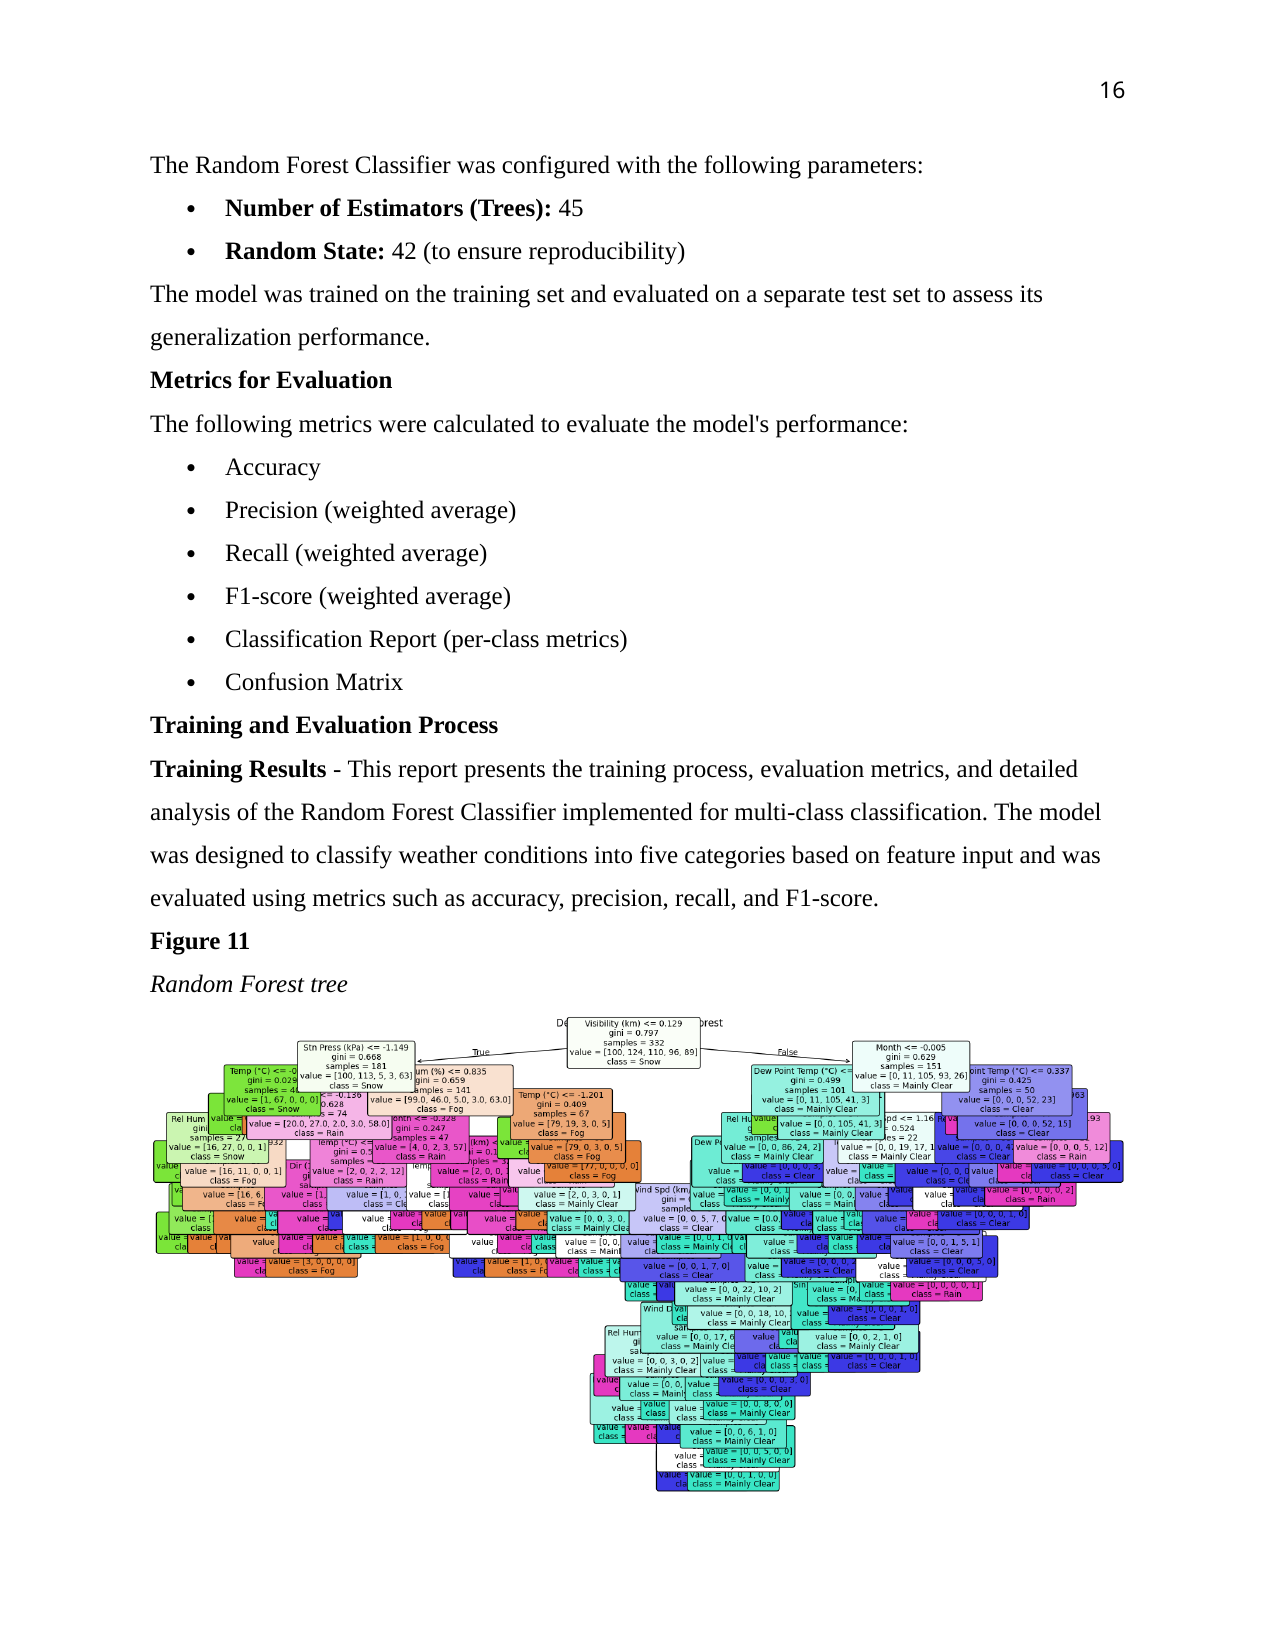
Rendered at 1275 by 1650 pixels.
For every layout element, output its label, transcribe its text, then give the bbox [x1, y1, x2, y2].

list Number of Estimators (Trees): 45 [187, 193, 1125, 222]
list Classification Report (per-class metrics) [187, 624, 1125, 653]
text The following metrics were calculated to evaluate the model's performance: [150, 409, 1125, 437]
text Training Results - This report presents the training process, evaluation metrics, and detailed analysis of the Random Forest Classifier implemented for multi-class classification. The model was designed to classify weather conditions into five categories based on feature input and was evaluated using metrics such as accuracy, precision, recall, and F1-score. [150, 754, 1125, 912]
text Metrics for Evaluation [150, 366, 1125, 394]
text The Random Forest Classifier was configured with the following parameters: [150, 150, 1125, 179]
list Confusion Matrix [187, 667, 1125, 696]
text The model was trained on the training set and evaluated on a separate test set to assess its generalization performance. [150, 279, 1125, 351]
list Precision (weighted average) [187, 495, 1125, 524]
picture [150, 1012, 1125, 1494]
text Figure 11 [150, 926, 1125, 955]
list Random State: 42 (to ensure reproducibility) [187, 236, 1125, 265]
list F1-score (weighted average) [187, 581, 1125, 610]
list Accuracy [187, 452, 1125, 481]
text Training and Evaluation Process [150, 711, 1125, 739]
text Random Forest tree [150, 969, 1125, 998]
list Recall (weighted average) [187, 538, 1125, 567]
